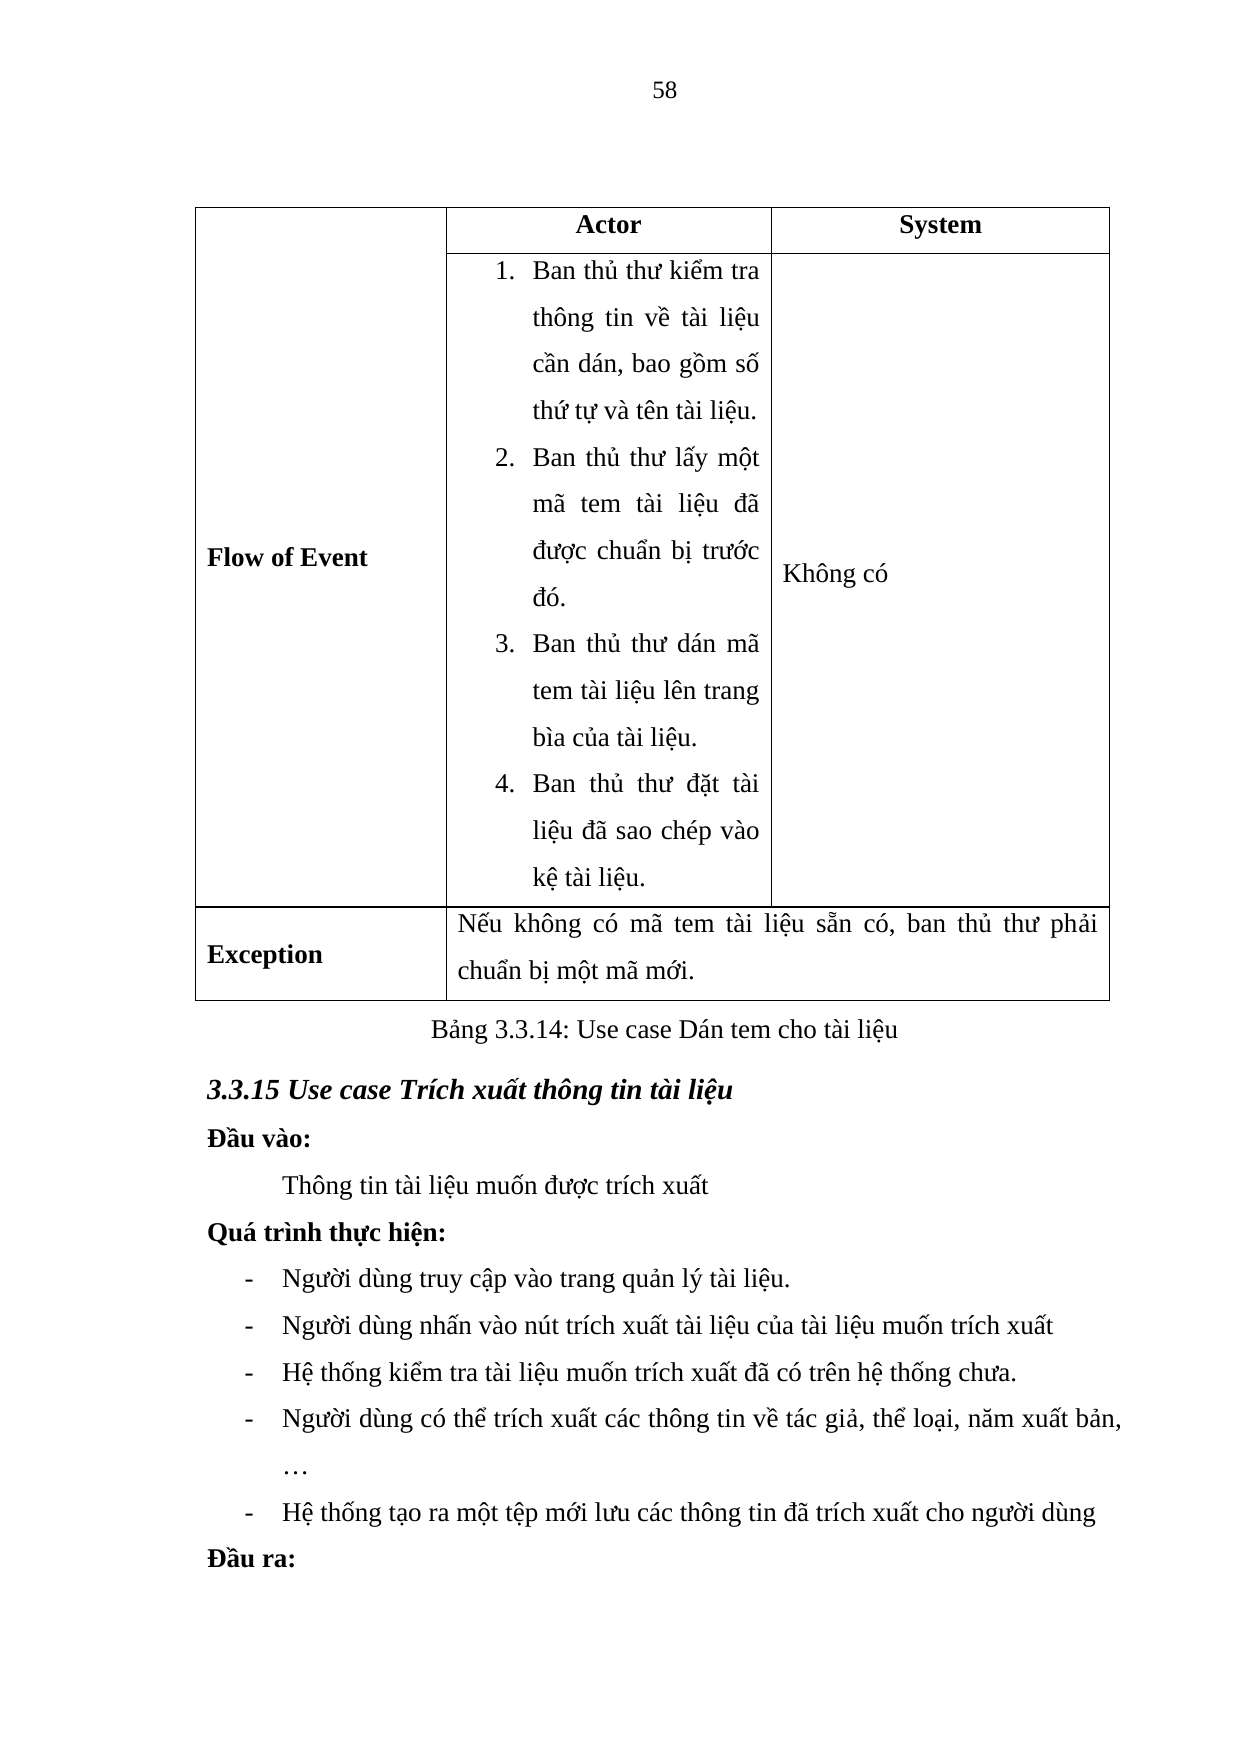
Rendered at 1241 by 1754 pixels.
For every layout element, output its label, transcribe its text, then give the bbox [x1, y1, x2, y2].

list Hệ thống kiểm tra tài liệu muốn trích xuất đã có trên hệ thống chưa. [244, 1356, 1122, 1387]
text Bảng 3.3.14: Use case Dán tem cho tài liệu [207, 1013, 1122, 1044]
text Thông tin tài liệu muốn được trích xuất [207, 1169, 1122, 1200]
list Hệ thống tạo ra một tệp mới lưu các thông tin đã trích xuất cho người dùng [244, 1496, 1122, 1527]
table_cell Ban thủ thư kiểm tra thông tin về tài liệu cần dán, bao gồm số thứ tự và tên tài liệu. Ban thủ thư lấy một mã tem tài liệu đã được chuẩn bị trước đó. Ban thủ thư dán mã tem tài liệu lên trang bìa của tài liệu. Ban thủ thư đặt tài liệu đã sao chép vào kệ tài liệu. [447, 254, 771, 906]
list Người dùng nhấn vào nút trích xuất tài liệu của tài liệu muốn trích xuất [244, 1309, 1122, 1340]
table_cell Không có [772, 254, 1109, 906]
table_cell Exception [196, 908, 446, 999]
table_cell System [772, 208, 1109, 253]
text Đầu ra: [207, 1542, 1122, 1574]
table_cell Actor [447, 208, 771, 253]
list Người dùng có thể trích xuất các thông tin về tác giả, thể loại, năm xuất bản,… [244, 1402, 1122, 1480]
text Quá trình thực hiện: [207, 1216, 1122, 1247]
table_cell Flow of Event [196, 208, 446, 906]
text 3.3.15 Use case Trích xuất thông tin tài liệu [207, 1072, 1122, 1106]
text Đầu vào: [207, 1122, 1122, 1154]
list Người dùng truy cập vào trang quản lý tài liệu. [244, 1262, 1122, 1294]
table_cell Nếu không có mã tem tài liệu sẵn có, ban thủ thư phải chuẩn bị một mã mới. [447, 908, 1109, 999]
